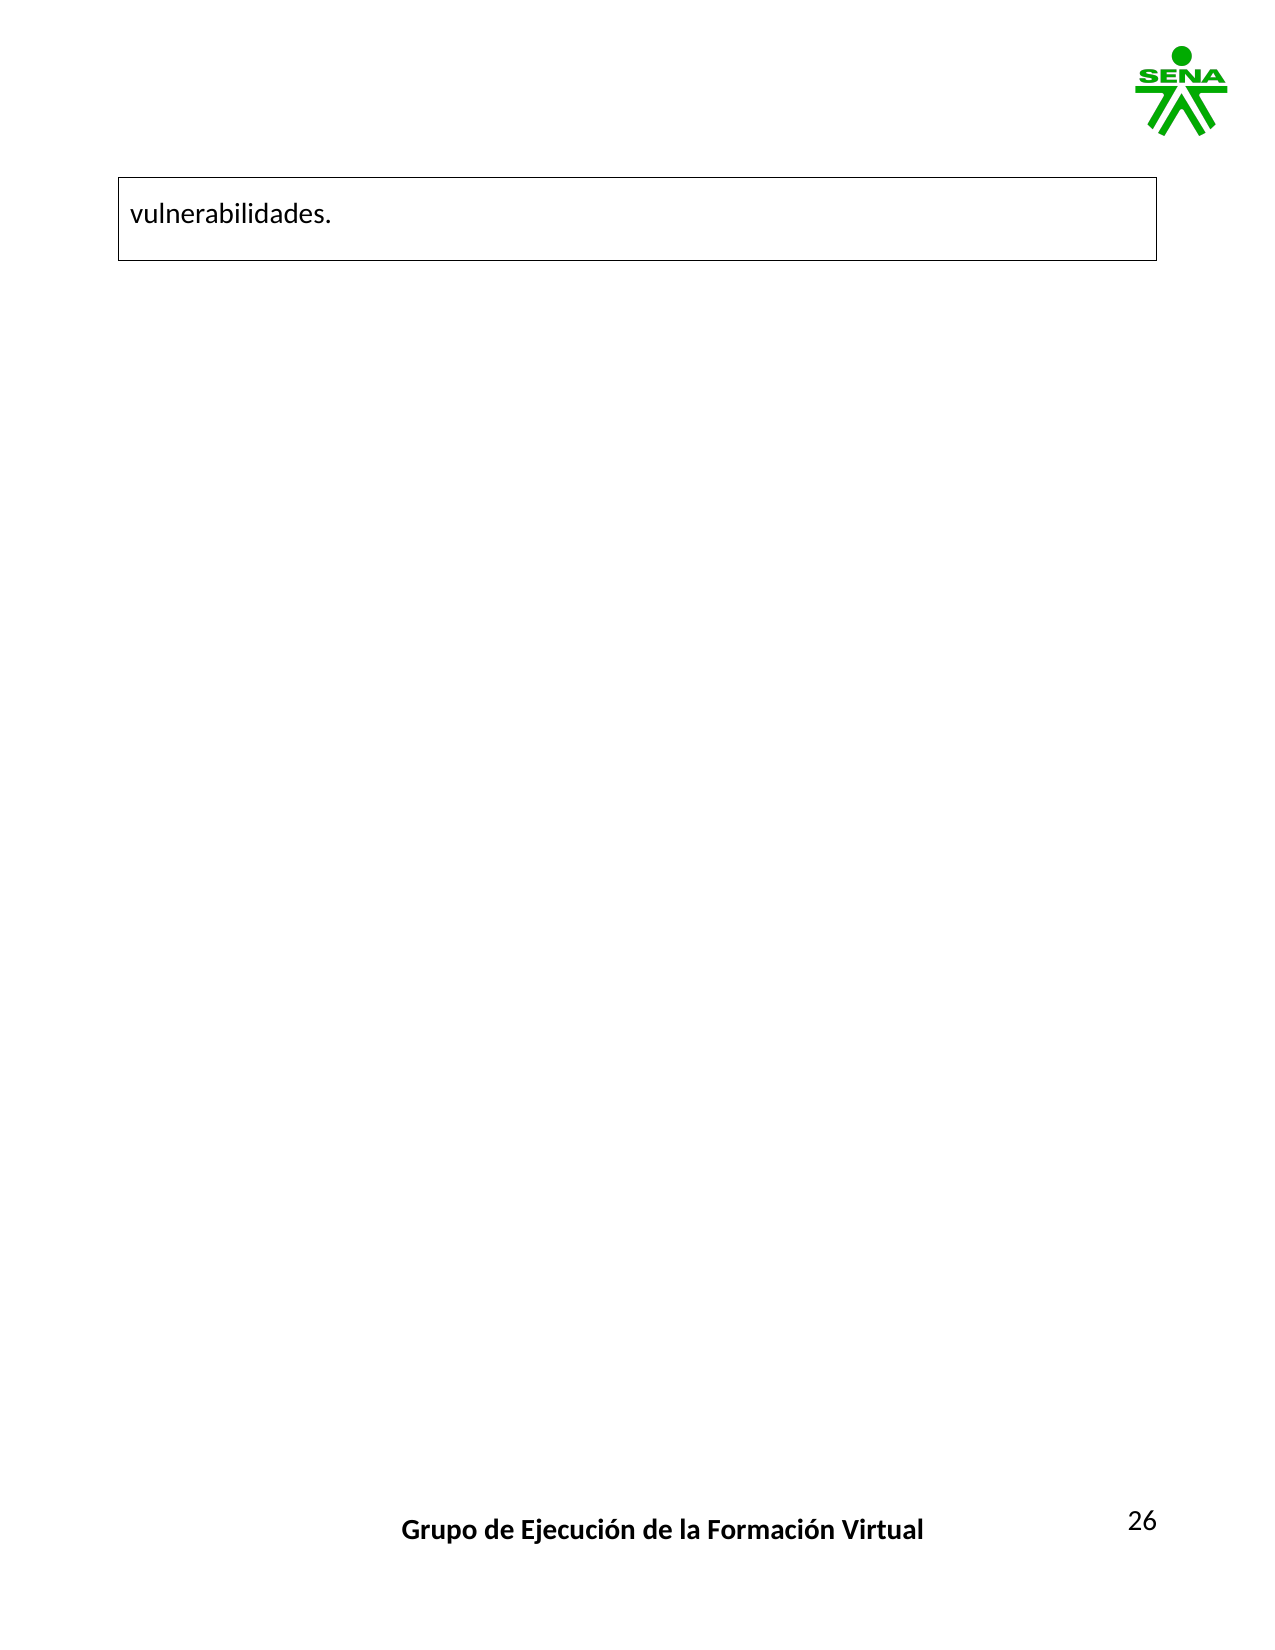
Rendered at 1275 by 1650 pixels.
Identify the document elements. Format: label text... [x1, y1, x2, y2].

picture [1135, 46, 1228, 136]
